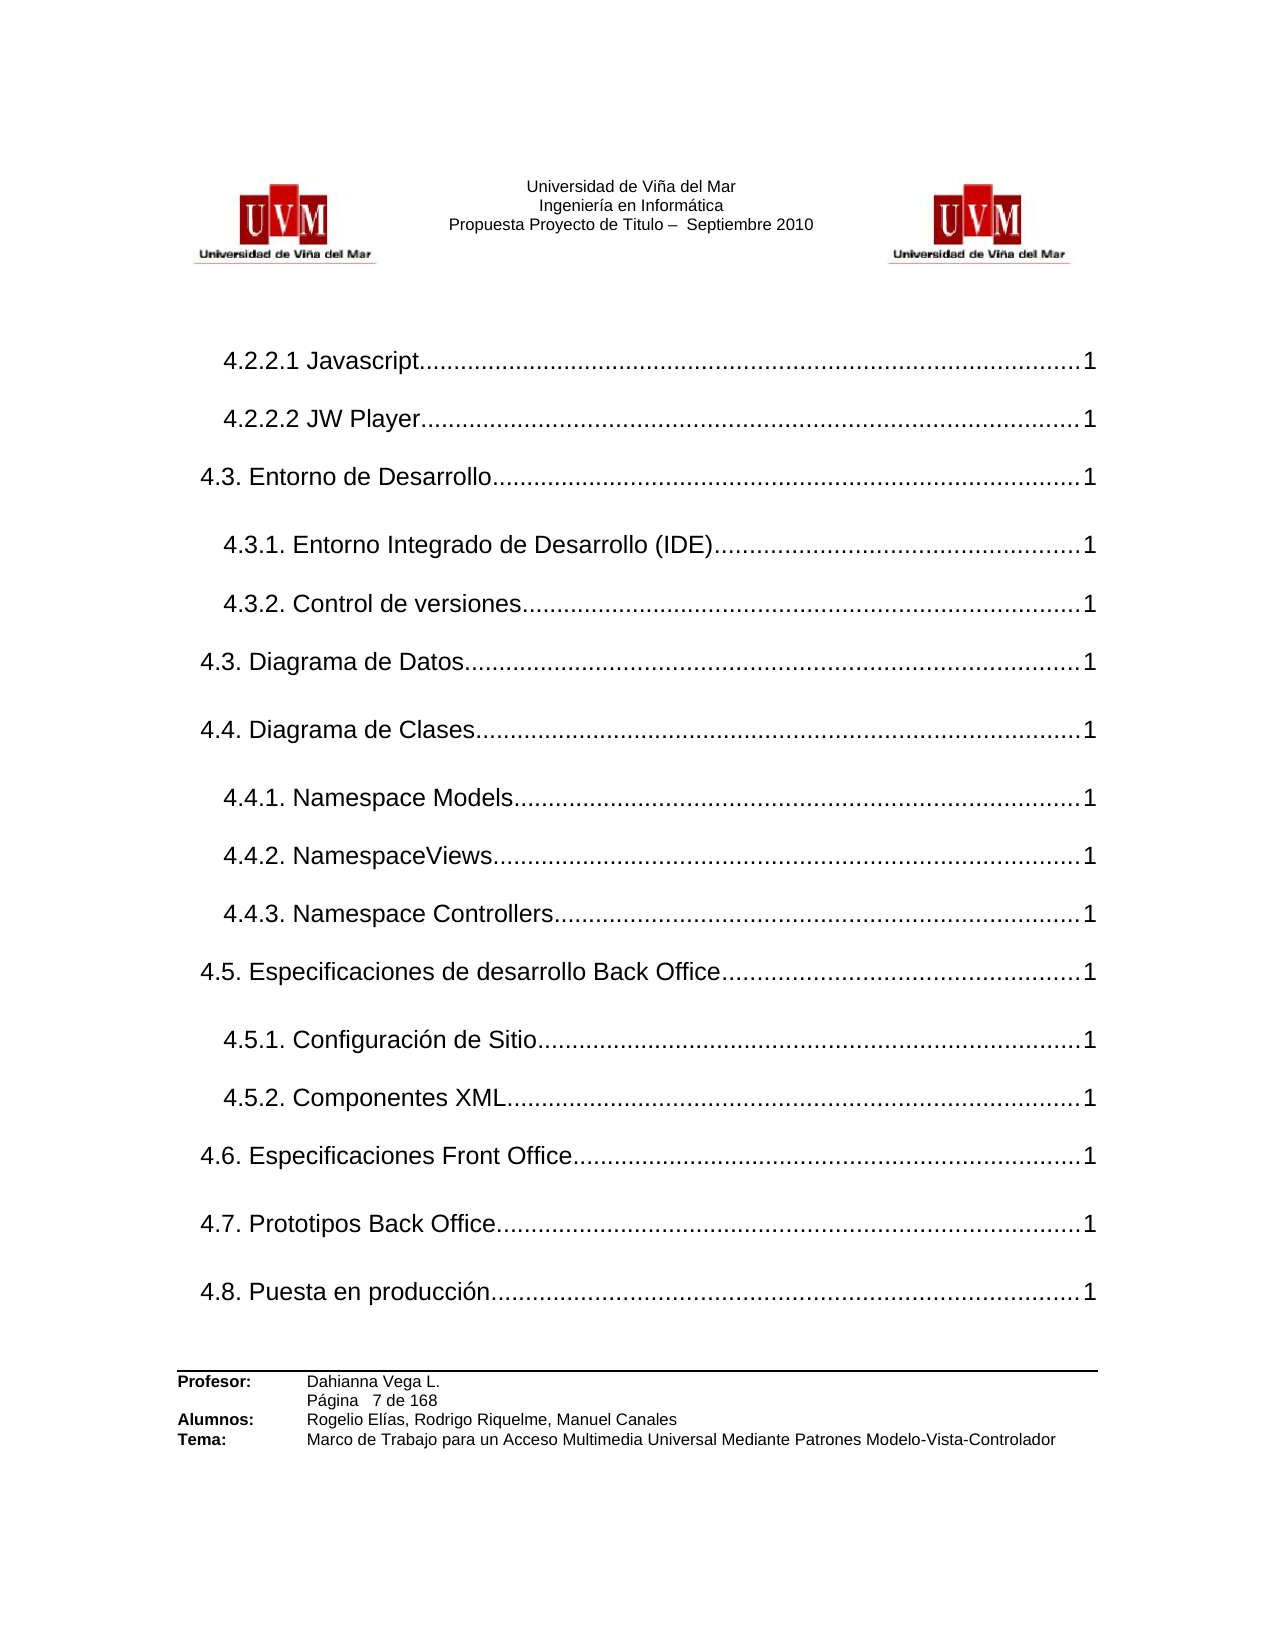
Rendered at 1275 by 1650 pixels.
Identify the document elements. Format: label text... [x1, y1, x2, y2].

text 4.3. Diagrama de Datos 1 [200, 647, 1098, 675]
text 4.2.2.1 Javascript 1 [223, 346, 1098, 375]
text 4.4.1. Namespace Models 1 [223, 783, 1098, 812]
text 4.5. Especificaciones de desarrollo Back Office 1 [200, 957, 1098, 986]
text 4.4.2. NamespaceViews 1 [223, 841, 1098, 869]
text 4.7. Prototipos Back Office. 1 [200, 1209, 1098, 1238]
text 4.3. Entorno de Desarrollo 1 [200, 462, 1098, 491]
text 4.6. Especificaciones Front Office 1 [200, 1141, 1098, 1170]
picture [177, 176, 390, 267]
text 4.8. Puesta en producción 1 [200, 1277, 1098, 1306]
text 4.4. Diagrama de Clases 1 [200, 715, 1098, 743]
text 4.5.2. Componentes XML 1 [223, 1083, 1098, 1112]
text 4.4.3. Namespace Controllers 1 [223, 899, 1098, 928]
text 4.2.2.2 JW Player 1 [223, 404, 1098, 433]
text 4.3.2. Control de versiones 1 [223, 588, 1098, 617]
text 4.5.1. Configuración de Sitio 1 [223, 1025, 1098, 1054]
text 4.3.1. Entorno Integrado de Desarrollo (IDE) 1 [223, 531, 1098, 559]
picture [871, 176, 1084, 267]
